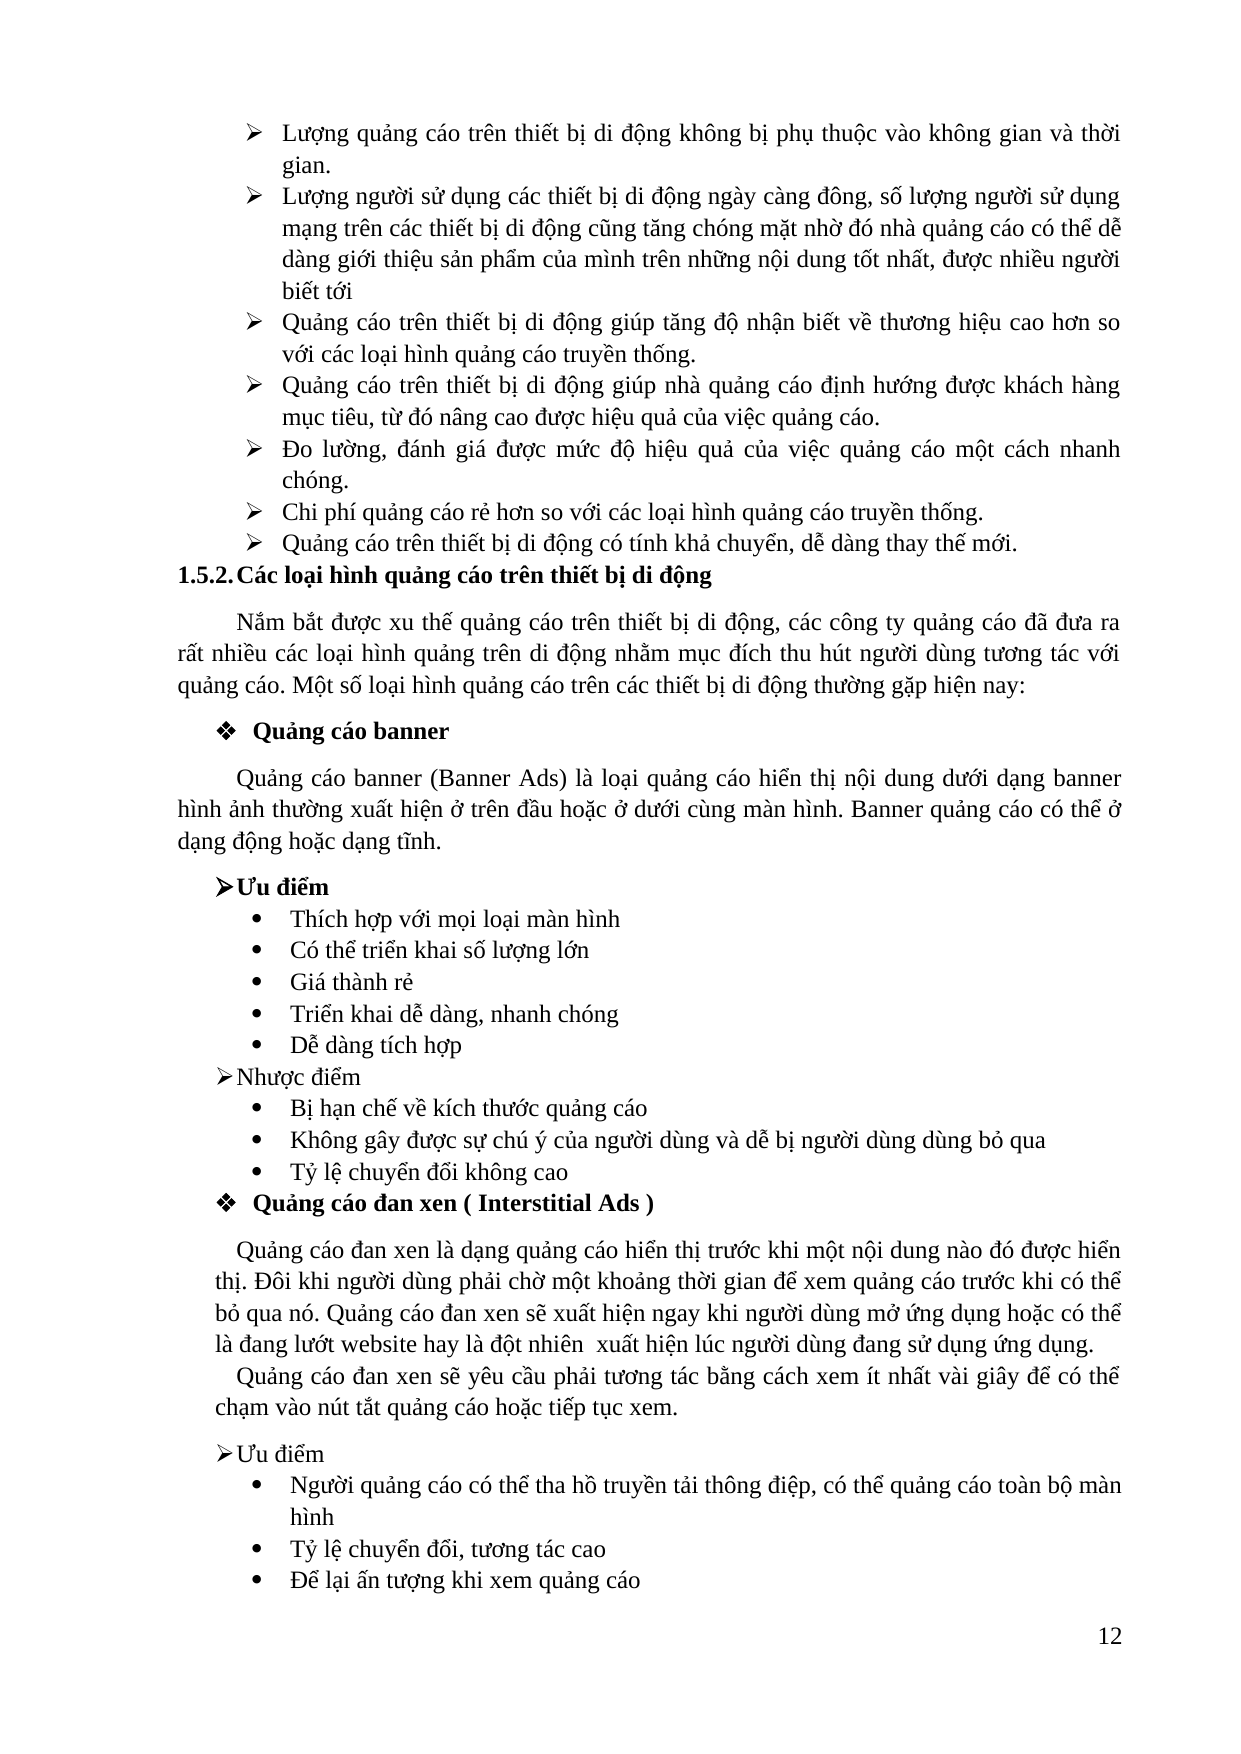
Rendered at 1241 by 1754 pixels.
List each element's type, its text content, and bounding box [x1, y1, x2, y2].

list Ưu điểm [215, 872, 1122, 901]
list Quảng cáo trên thiết bị di động có tính khả chuyển, dễ dàng thay thế mới. [244, 528, 1122, 557]
list Không gây được sự chú ý của người dùng và dễ bị người dùng dùng bỏ qua [252, 1125, 1122, 1154]
list Tỷ lệ chuyển đổi không cao [252, 1157, 1122, 1185]
list Quảng cáo trên thiết bị di động giúp nhà quảng cáo định hướng được khách hàng mục tiêu, từ đó nâng cao được hiệu quả của việc quảng cáo. [244, 371, 1122, 431]
list Bị hạn chế về kích thước quảng cáo [252, 1093, 1122, 1122]
text Quảng cáo đan xen là dạng quảng cáo hiển thị trước khi một nội dung nào đó được hiển thị. Đôi khi người dùng phải chờ một khoảng thời gian để xem quảng cáo trước khi có thể bỏ qua nó. Quảng cáo đan xen sẽ xuất hiện ngay khi người dùng mở ứng dụng hoặc có thể là đang lướt website hay là đột nhiên xuất hiện lúc người dùng đang sử dụng ứng dụng. [215, 1235, 1122, 1358]
text Quảng cáo đan xen sẽ yêu cầu phải tương tác bằng cách xem ít nhất vài giây để có thể chạm vào nút tắt quảng cáo hoặc tiếp tục xem. [215, 1361, 1122, 1421]
list Dễ dàng tích hợp [252, 1030, 1122, 1059]
list Nhược điểm [215, 1062, 1122, 1091]
list Lượng quảng cáo trên thiết bị di động không bị phụ thuộc vào không gian và thời gian. [244, 118, 1122, 178]
list Tỷ lệ chuyển đổi, tương tác cao [252, 1534, 1122, 1562]
list Chi phí quảng cáo rẻ hơn so với các loại hình quảng cáo truyền thống. [244, 497, 1122, 526]
list Triển khai dễ dàng, nhanh chóng [252, 999, 1122, 1027]
list Người quảng cáo có thể tha hồ truyền tải thông điệp, có thể quảng cáo toàn bộ màn hình [252, 1471, 1122, 1531]
list Đo lường, đánh giá được mức độ hiệu quả của việc quảng cáo một cách nhanh chóng. [244, 434, 1122, 494]
list Quảng cáo trên thiết bị di động giúp tăng độ nhận biết về thương hiệu cao hơn so với các loại hình quảng cáo truyền thống. [244, 307, 1122, 368]
list Có thể triển khai số lượng lớn [252, 936, 1122, 964]
text Quảng cáo banner (Banner Ads) là loại quảng cáo hiển thị nội dung dưới dạng banner hình ảnh thường xuất hiện ở trên đầu hoặc ở dưới cùng màn hình. Banner quảng cáo có thể ở dạng động hoặc dạng tĩnh. [177, 763, 1122, 855]
list Giá thành rẻ [252, 967, 1122, 996]
list Các loại hình quảng cáo trên thiết bị di động [177, 560, 1122, 589]
list Lượng người sử dụng các thiết bị di động ngày càng đông, số lượng người sử dụng mạng trên các thiết bị di động cũng tăng chóng mặt nhờ đó nhà quảng cáo có thể dễ dàng giới thiệu sản phẩm của mình trên những nội dung tốt nhất, được nhiều người biết tới [244, 181, 1122, 305]
list Ưu điểm [215, 1439, 1122, 1468]
list Quảng cáo banner [215, 716, 1122, 745]
list Thích hợp với mọi loại màn hình [252, 904, 1122, 933]
text Nắm bắt được xu thế quảng cáo trên thiết bị di động, các công ty quảng cáo đã đưa ra rất nhiều các loại hình quảng trên di động nhằm mục đích thu hút người dùng tương tác với quảng cáo. Một số loại hình quảng cáo trên các thiết bị di động thường gặp hiện nay: [177, 607, 1122, 698]
list Quảng cáo đan xen ( Interstitial Ads ) [215, 1188, 1122, 1217]
list Để lại ấn tượng khi xem quảng cáo [252, 1565, 1122, 1594]
